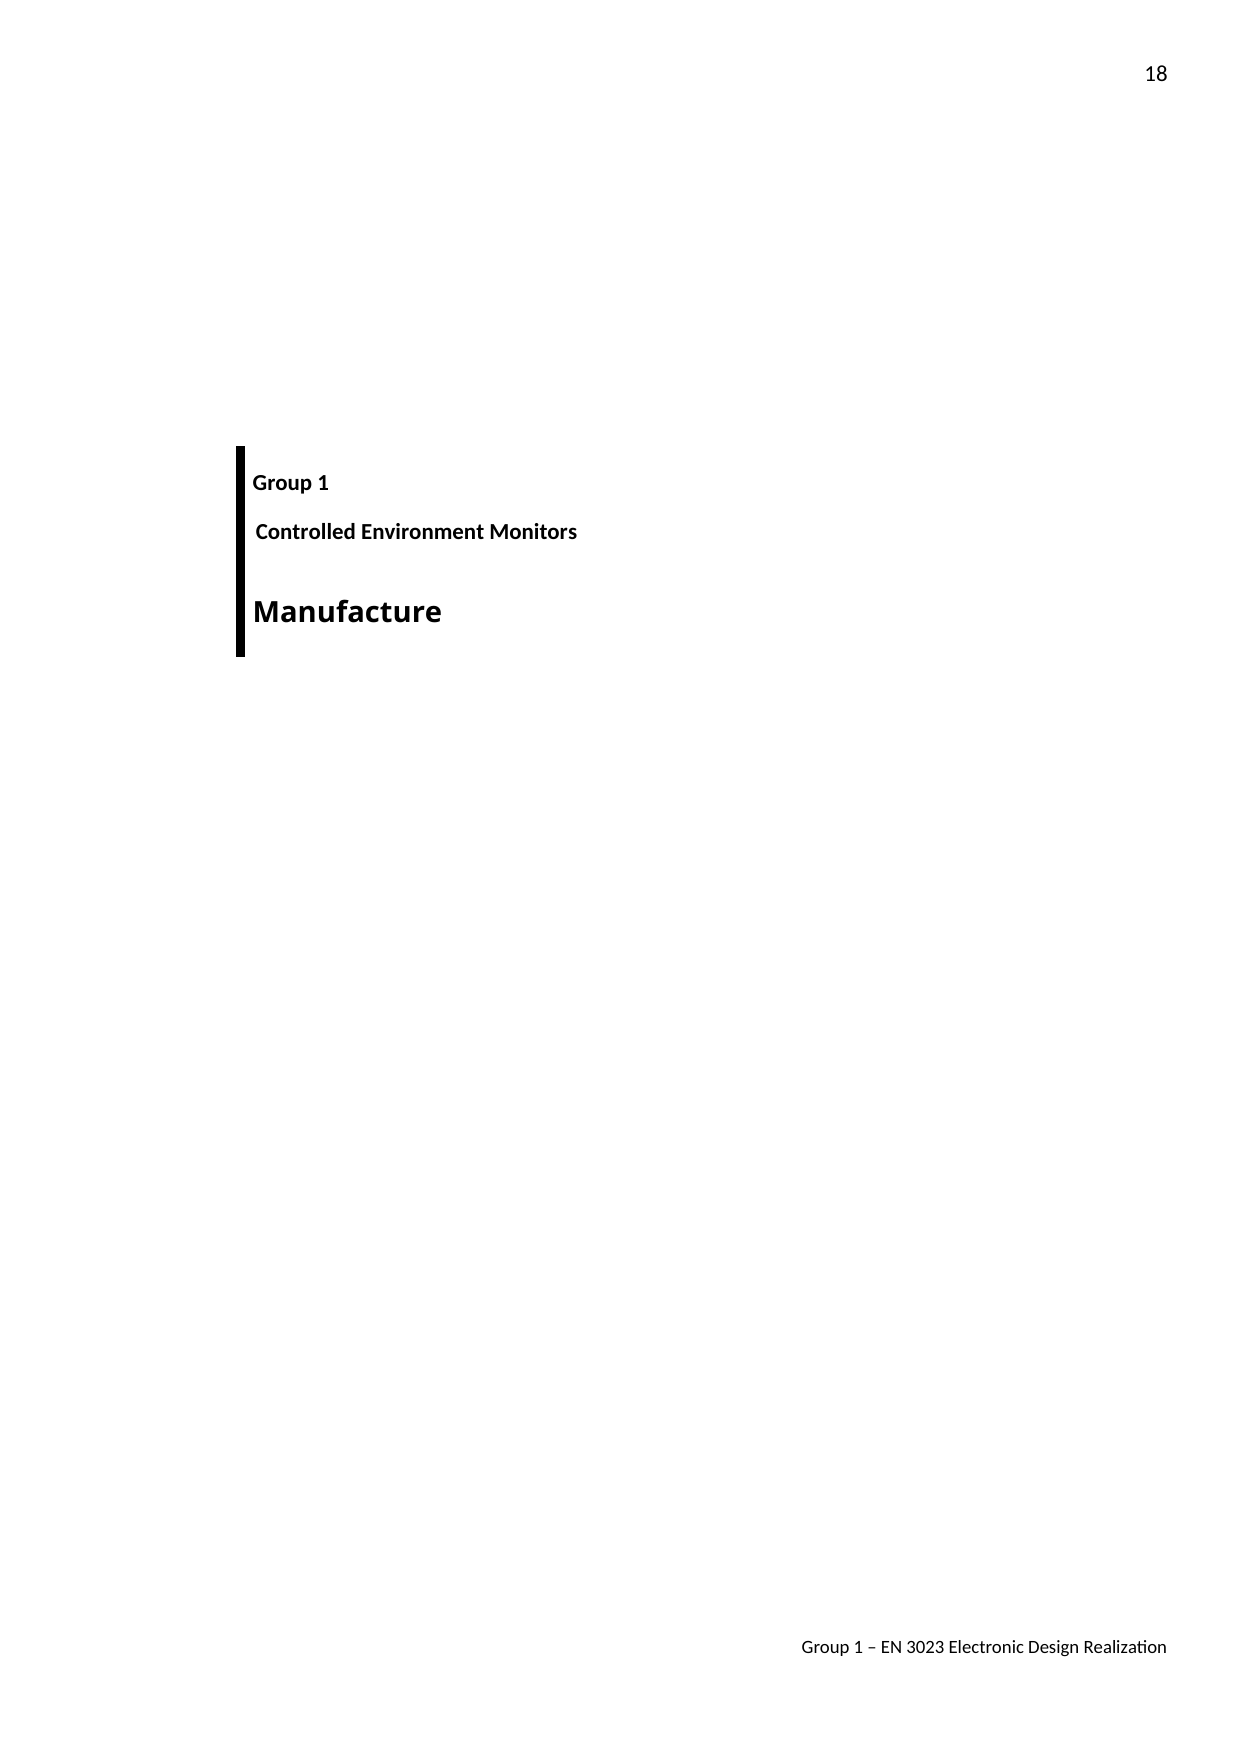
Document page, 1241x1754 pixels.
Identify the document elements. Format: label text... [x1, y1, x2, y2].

table_cell Manufacture [245, 544, 1064, 657]
table_cell [245, 519, 1064, 544]
